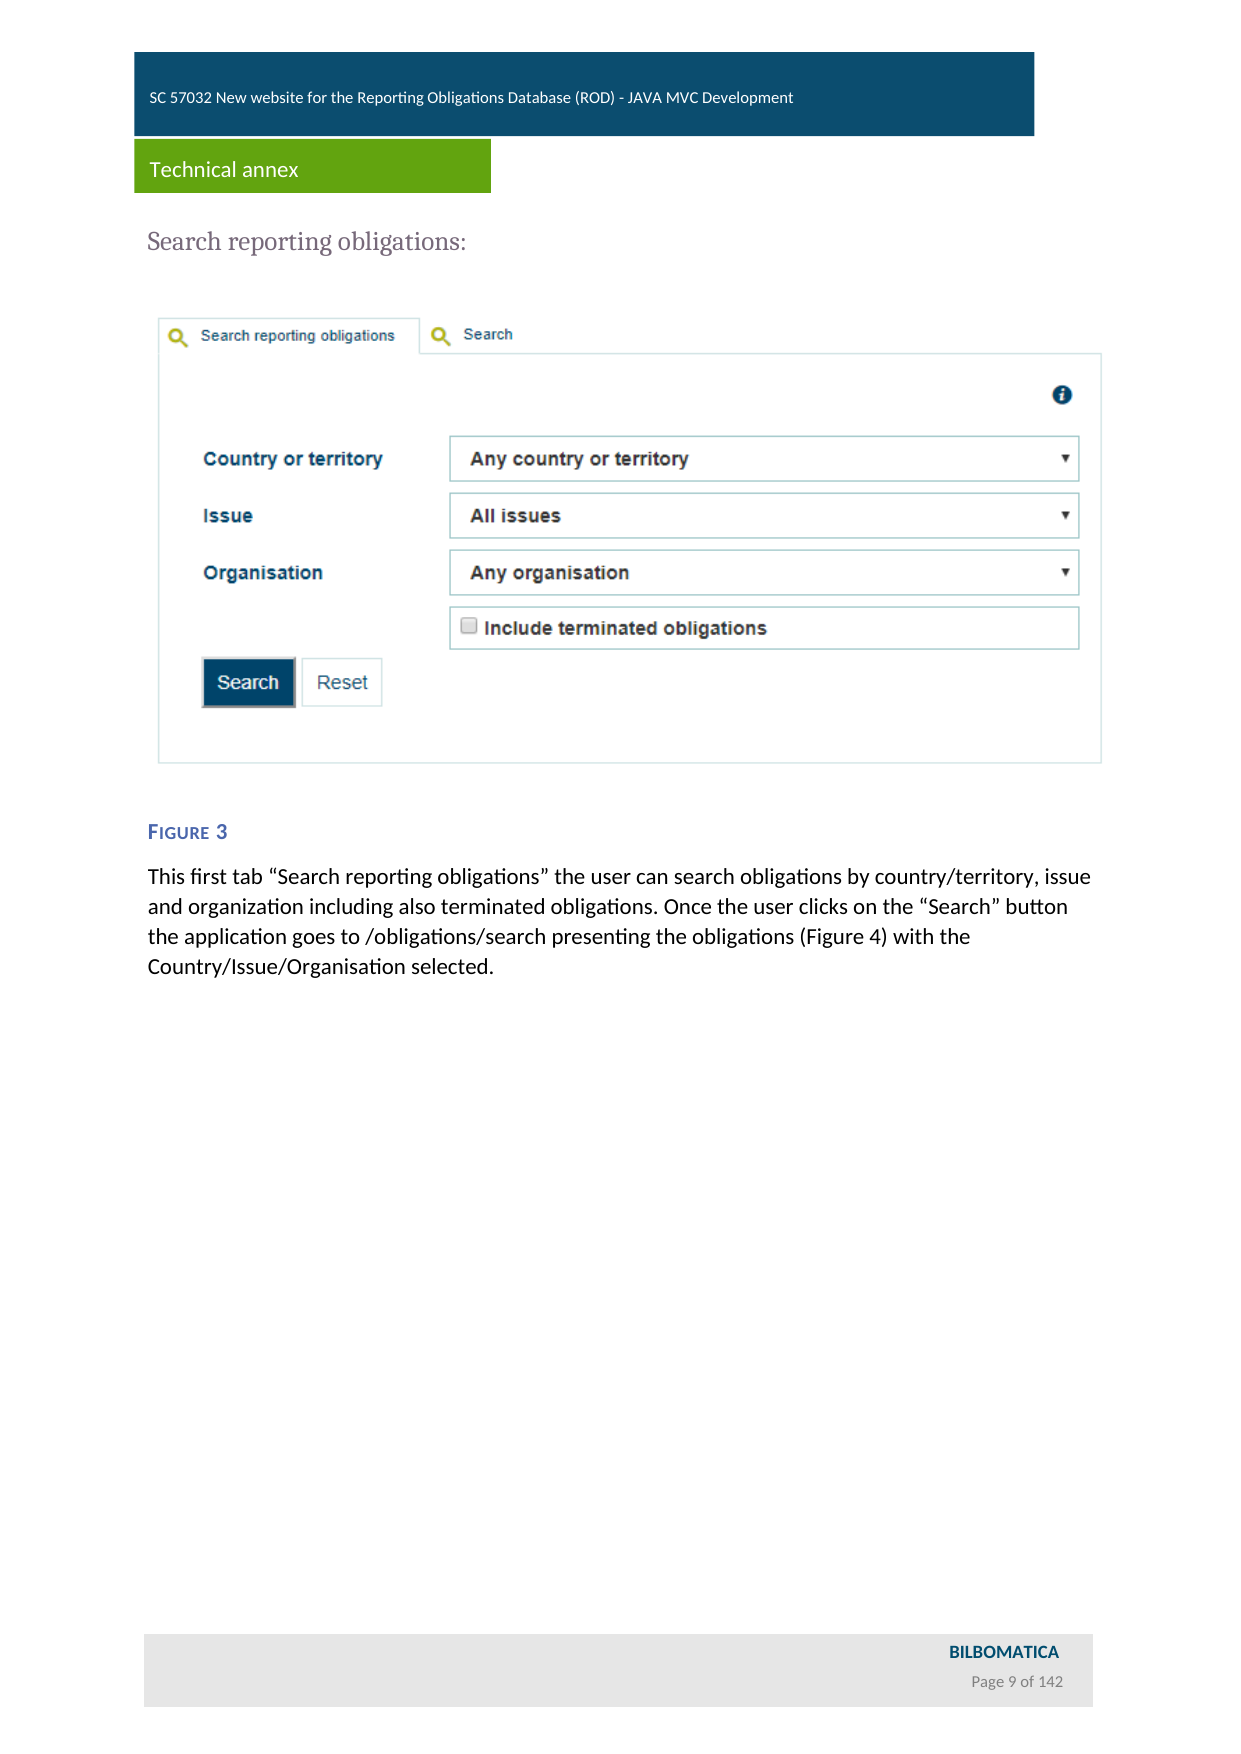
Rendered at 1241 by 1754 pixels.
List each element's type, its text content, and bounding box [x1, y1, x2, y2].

subtitle Search reporting obligations: [148, 226, 1093, 257]
picture [147, 303, 1123, 799]
text Figure 3 [148, 817, 1093, 845]
text This first tab “Search reporting obligations” the user can search obligations by country/territory, issue and organization including also terminated obligations. Once the user clicks on the “Search” button the application goes to /obligations/search presenting the obligations (Figure 4) with the Country/Issue/Organisation selected. [148, 862, 1093, 980]
